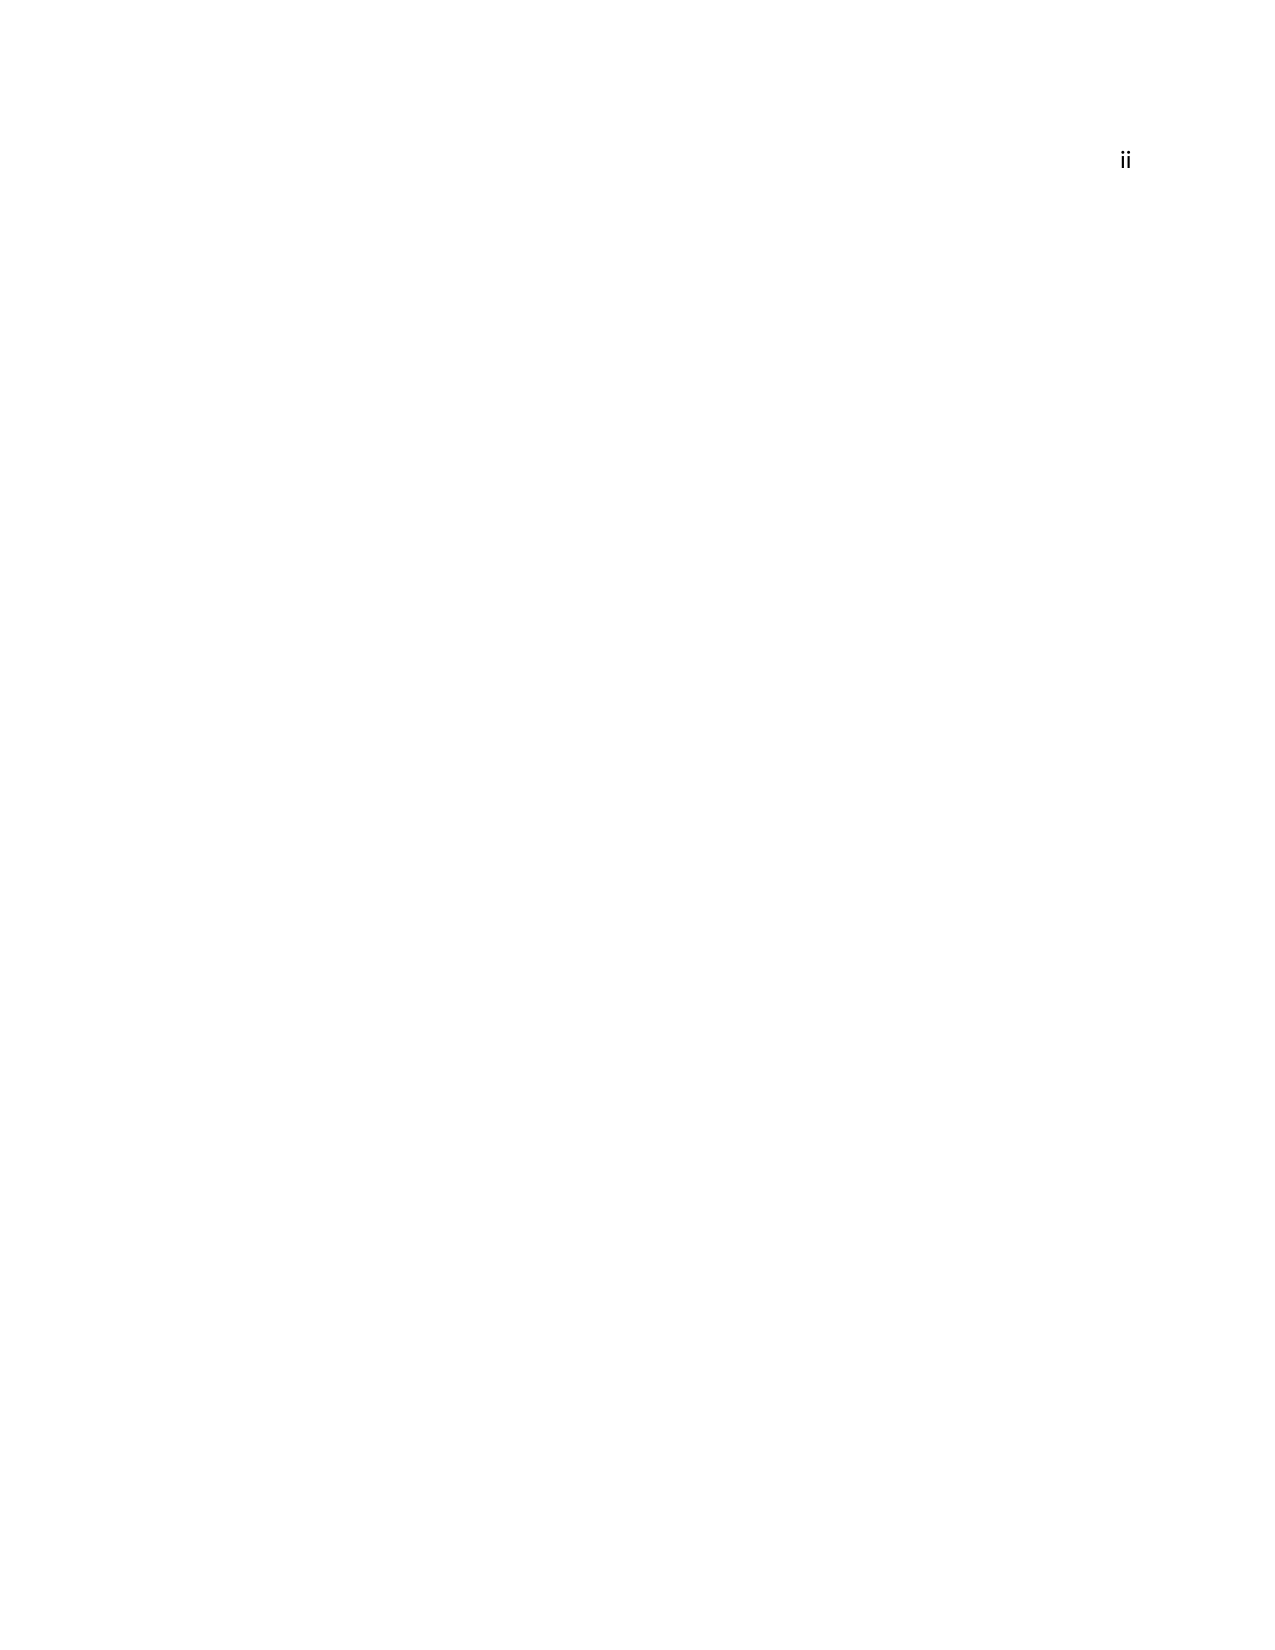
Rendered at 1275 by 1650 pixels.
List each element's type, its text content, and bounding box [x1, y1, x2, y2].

text ii [102, 144, 1131, 174]
